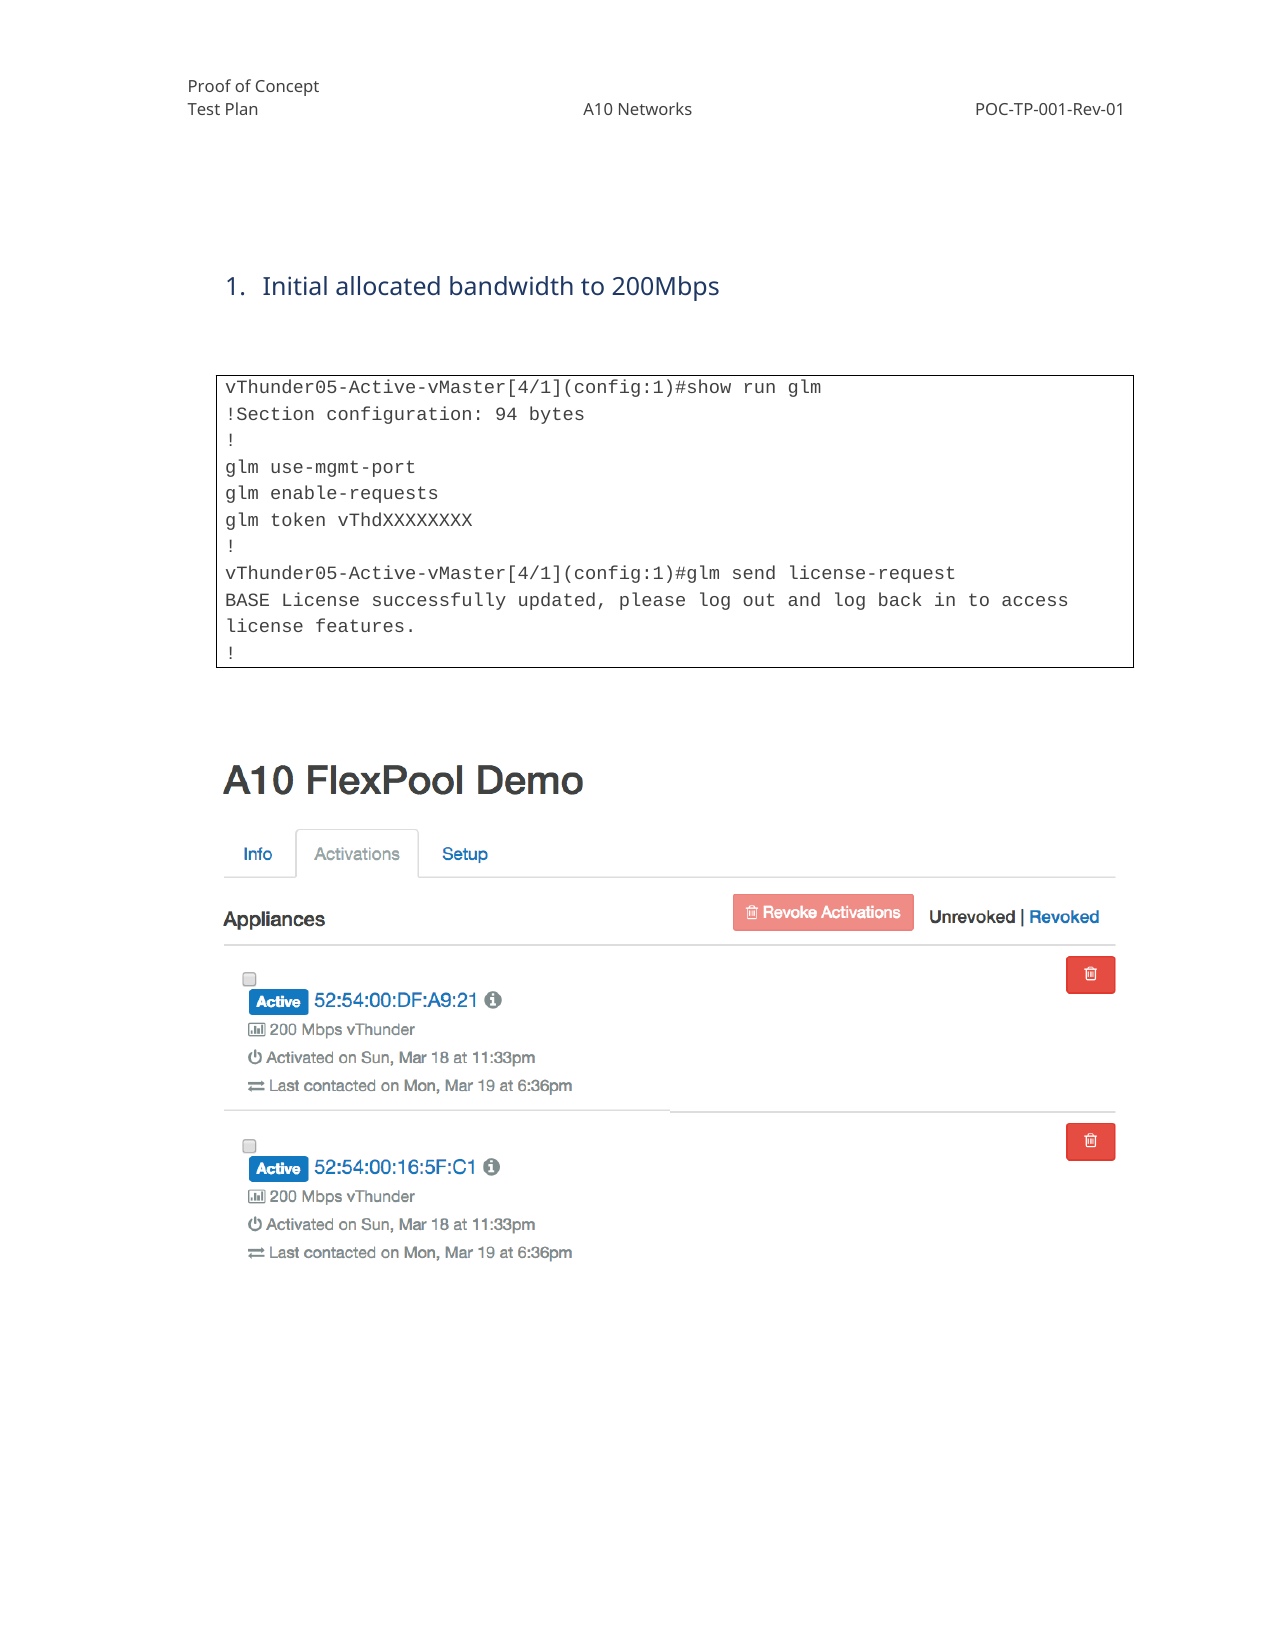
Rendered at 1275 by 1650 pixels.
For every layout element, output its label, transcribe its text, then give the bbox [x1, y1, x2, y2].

text glm use-mgmt-port [217, 454, 1133, 479]
text vThunder05-Active-vMaster[4/1](config:1)#glm send license-request [217, 561, 1133, 585]
text !Section configuration: 94 bytes [217, 401, 1133, 426]
text glm enable-requests [217, 481, 1133, 505]
text ! [217, 640, 1133, 667]
text glm token vThdXXXXXXXX [217, 507, 1133, 532]
text ! [217, 534, 1133, 558]
text ! [217, 428, 1133, 452]
picture [214, 745, 1130, 1276]
text vThunder05-Active-vMaster[4/1](config:1)#show run glm [217, 376, 1133, 399]
text BASE License successfully updated, please log out and log back in to access license features. [217, 587, 1133, 638]
subtitle Initial allocated bandwidth to 200Mbps [225, 269, 1125, 303]
